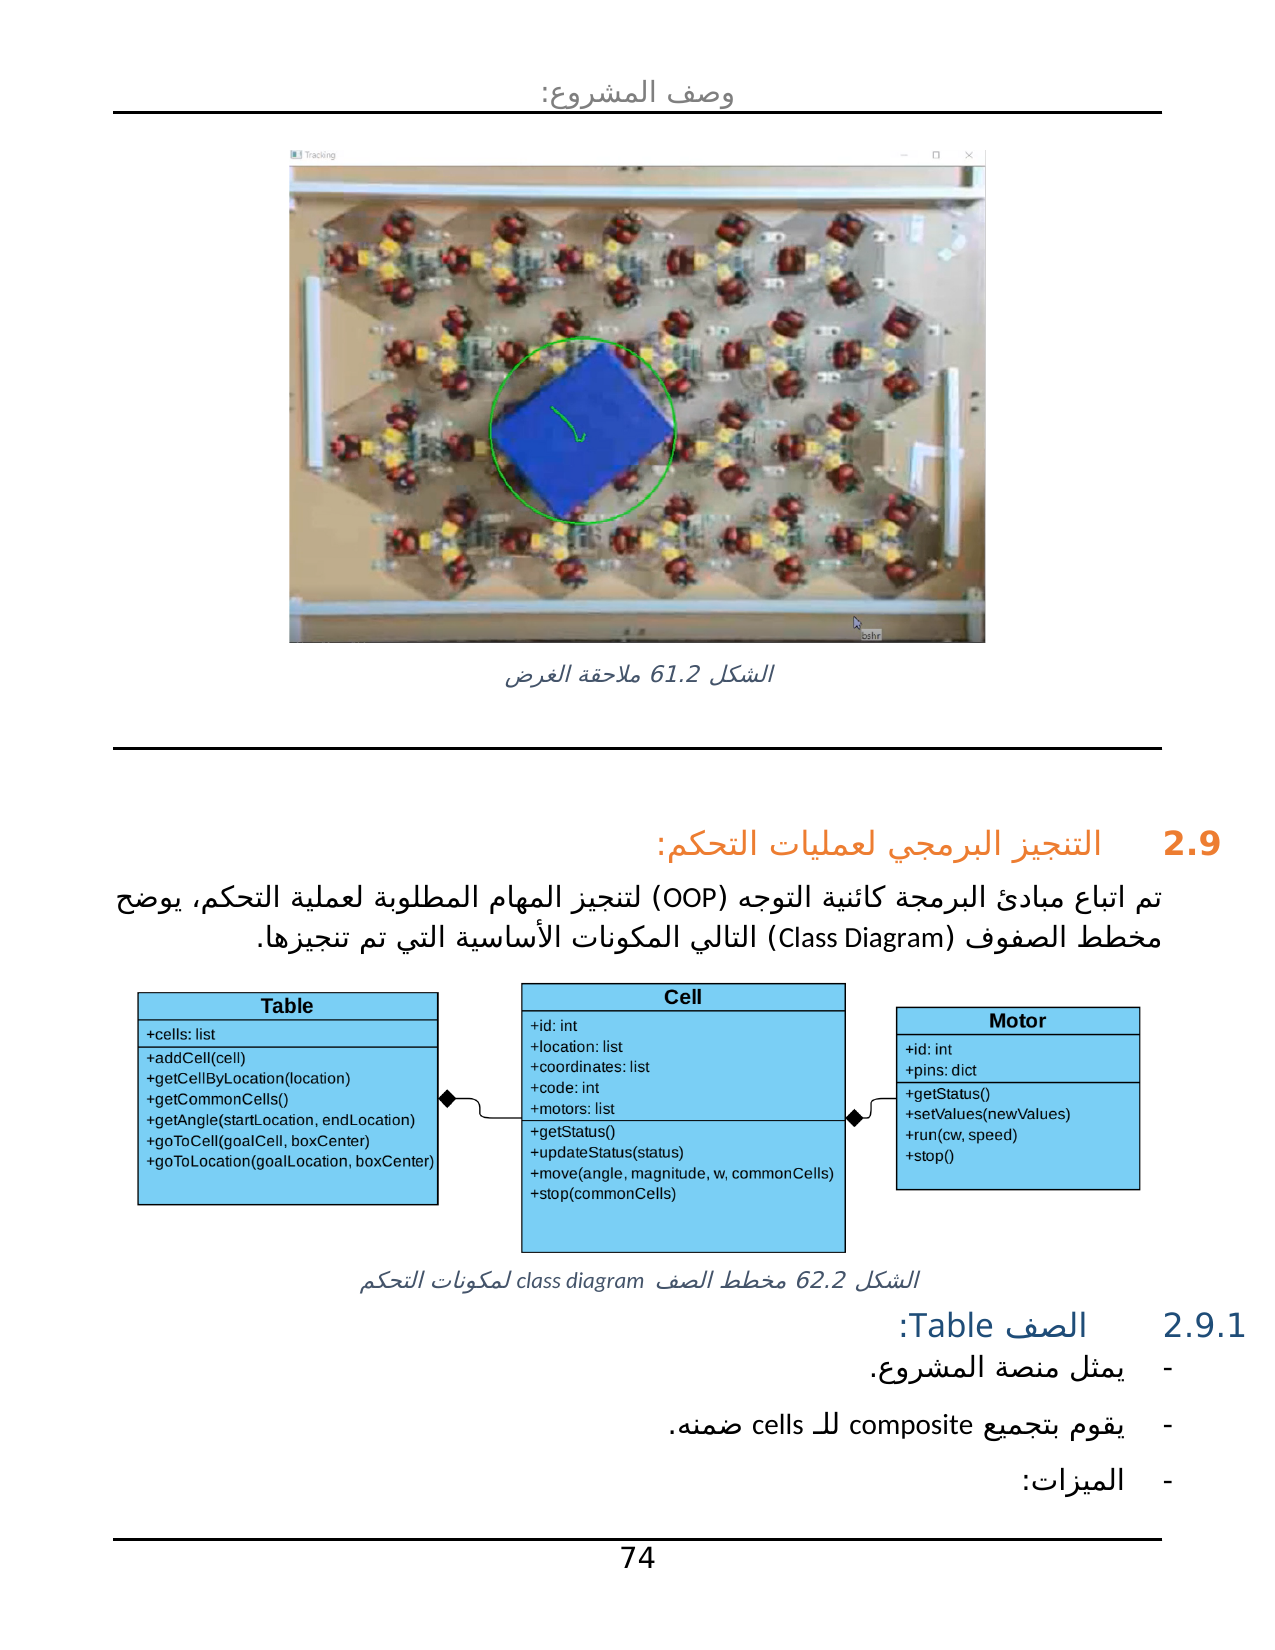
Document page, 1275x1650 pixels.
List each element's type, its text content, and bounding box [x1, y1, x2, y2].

text تم اتباع مبادئ البرمجة كائنية التوجه (OOP) لتنجيز المهام المطلوبة لعملية التحكم، يوضح مخطط الصفوف (Class Diagram) التالي المكونات الأساسية التي تم تنجيزها. [112, 879, 1162, 955]
subtitle الصف Table: [112, 1302, 1162, 1347]
list يمثل منصة المشروع. [112, 1351, 1162, 1384]
picture [289, 150, 986, 643]
list الميزات: [112, 1464, 1162, 1498]
picture [129, 978, 1145, 1257]
subtitle التنجيز البرمجي لعمليات التحكم: [112, 824, 1162, 863]
list يقوم بتجميع composite للـ cells ضمنه. [112, 1406, 1162, 1442]
